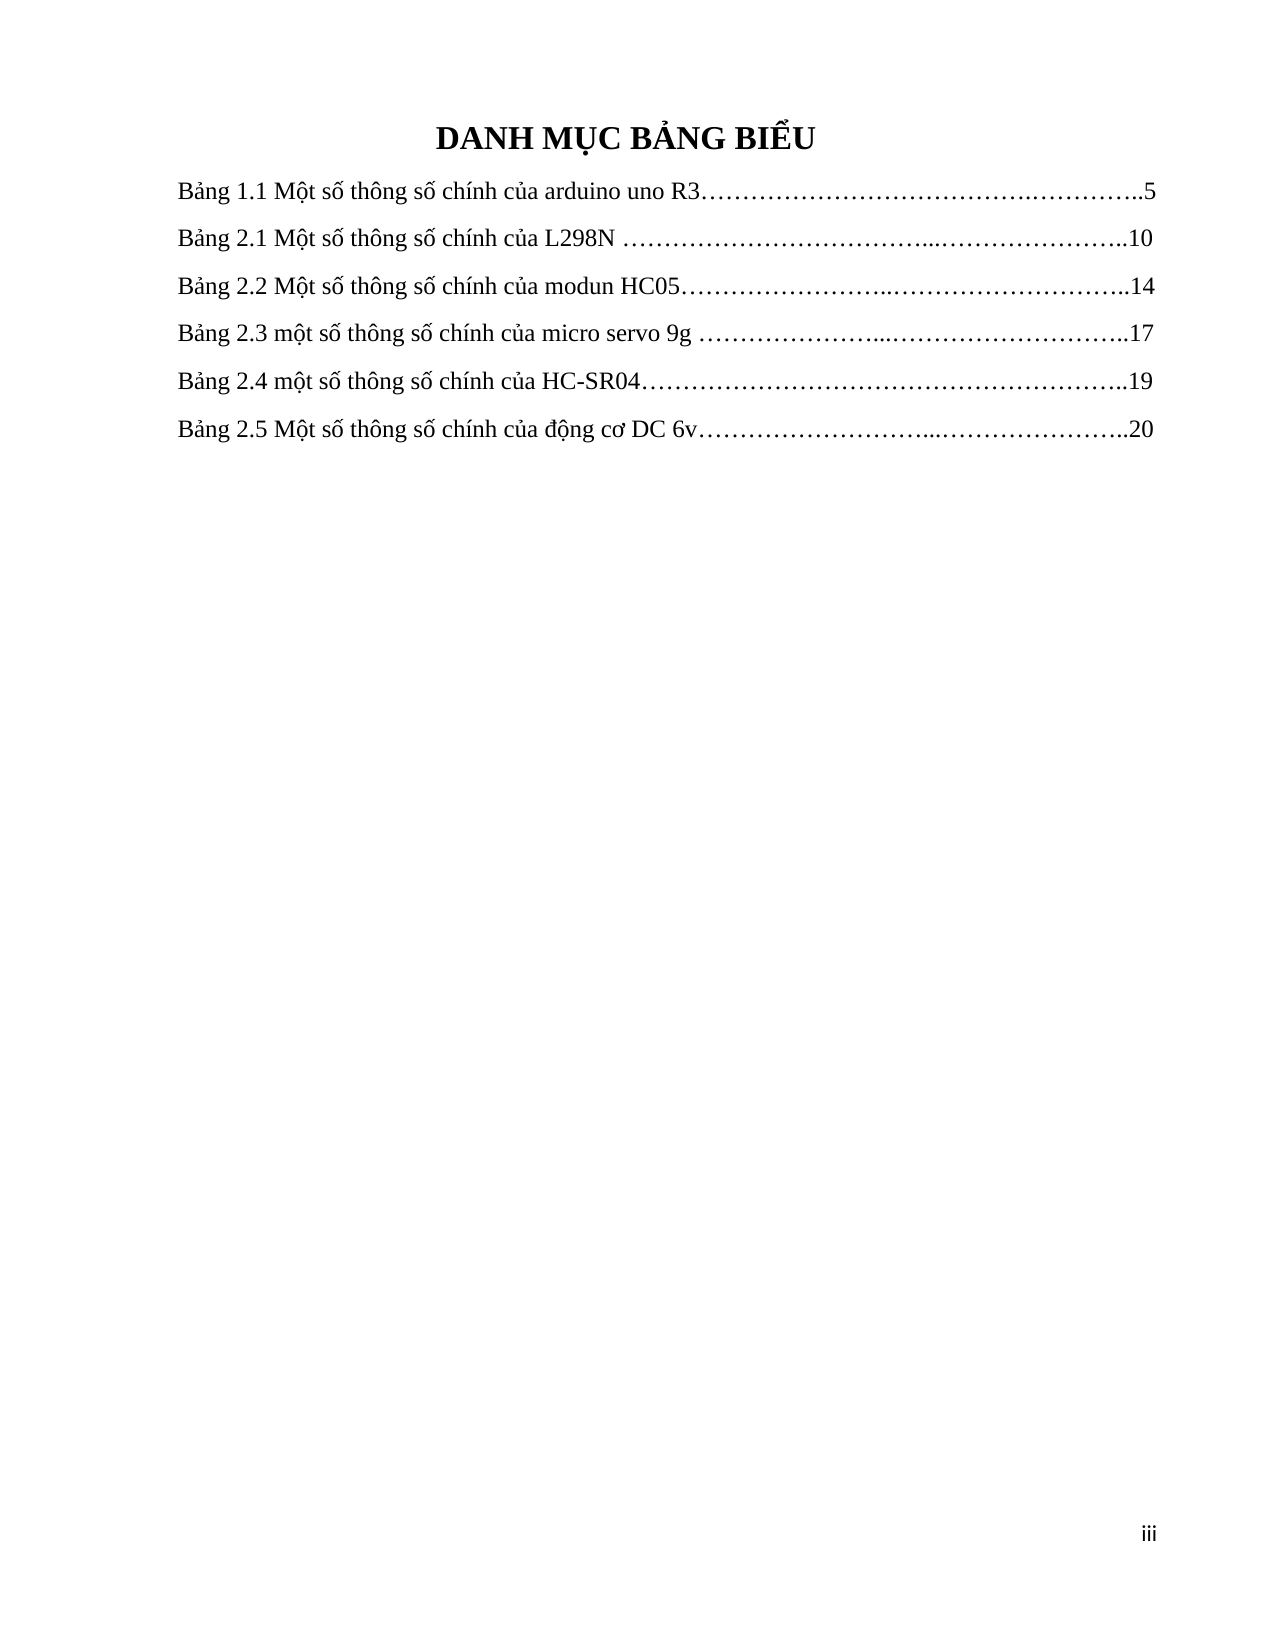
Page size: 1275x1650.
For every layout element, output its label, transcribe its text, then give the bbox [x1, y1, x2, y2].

text Bảng 2.4 một số thông số chính của HC-SR04…………………………………………………..19 [177, 366, 1157, 395]
text Bảng 2.3 một số thông số chính của micro servo 9g …………………...………………………..17 [177, 318, 1157, 347]
text DANH MỤC BẢNG BIỂU [177, 118, 1157, 156]
text Bảng 2.2 Một số thông số chính của modun HC05……………………..………………………..14 [177, 271, 1157, 299]
text Bảng 1.1 Một số thông số chính của arduino uno R3………………………………….…………..5 [177, 176, 1157, 205]
text Bảng 2.1 Một số thông số chính của L298N ………………………………...…………………..10 [177, 223, 1157, 252]
text Bảng 2.5 Một số thông số chính của động cơ DC 6v………………………...…………………..20 [177, 414, 1157, 443]
